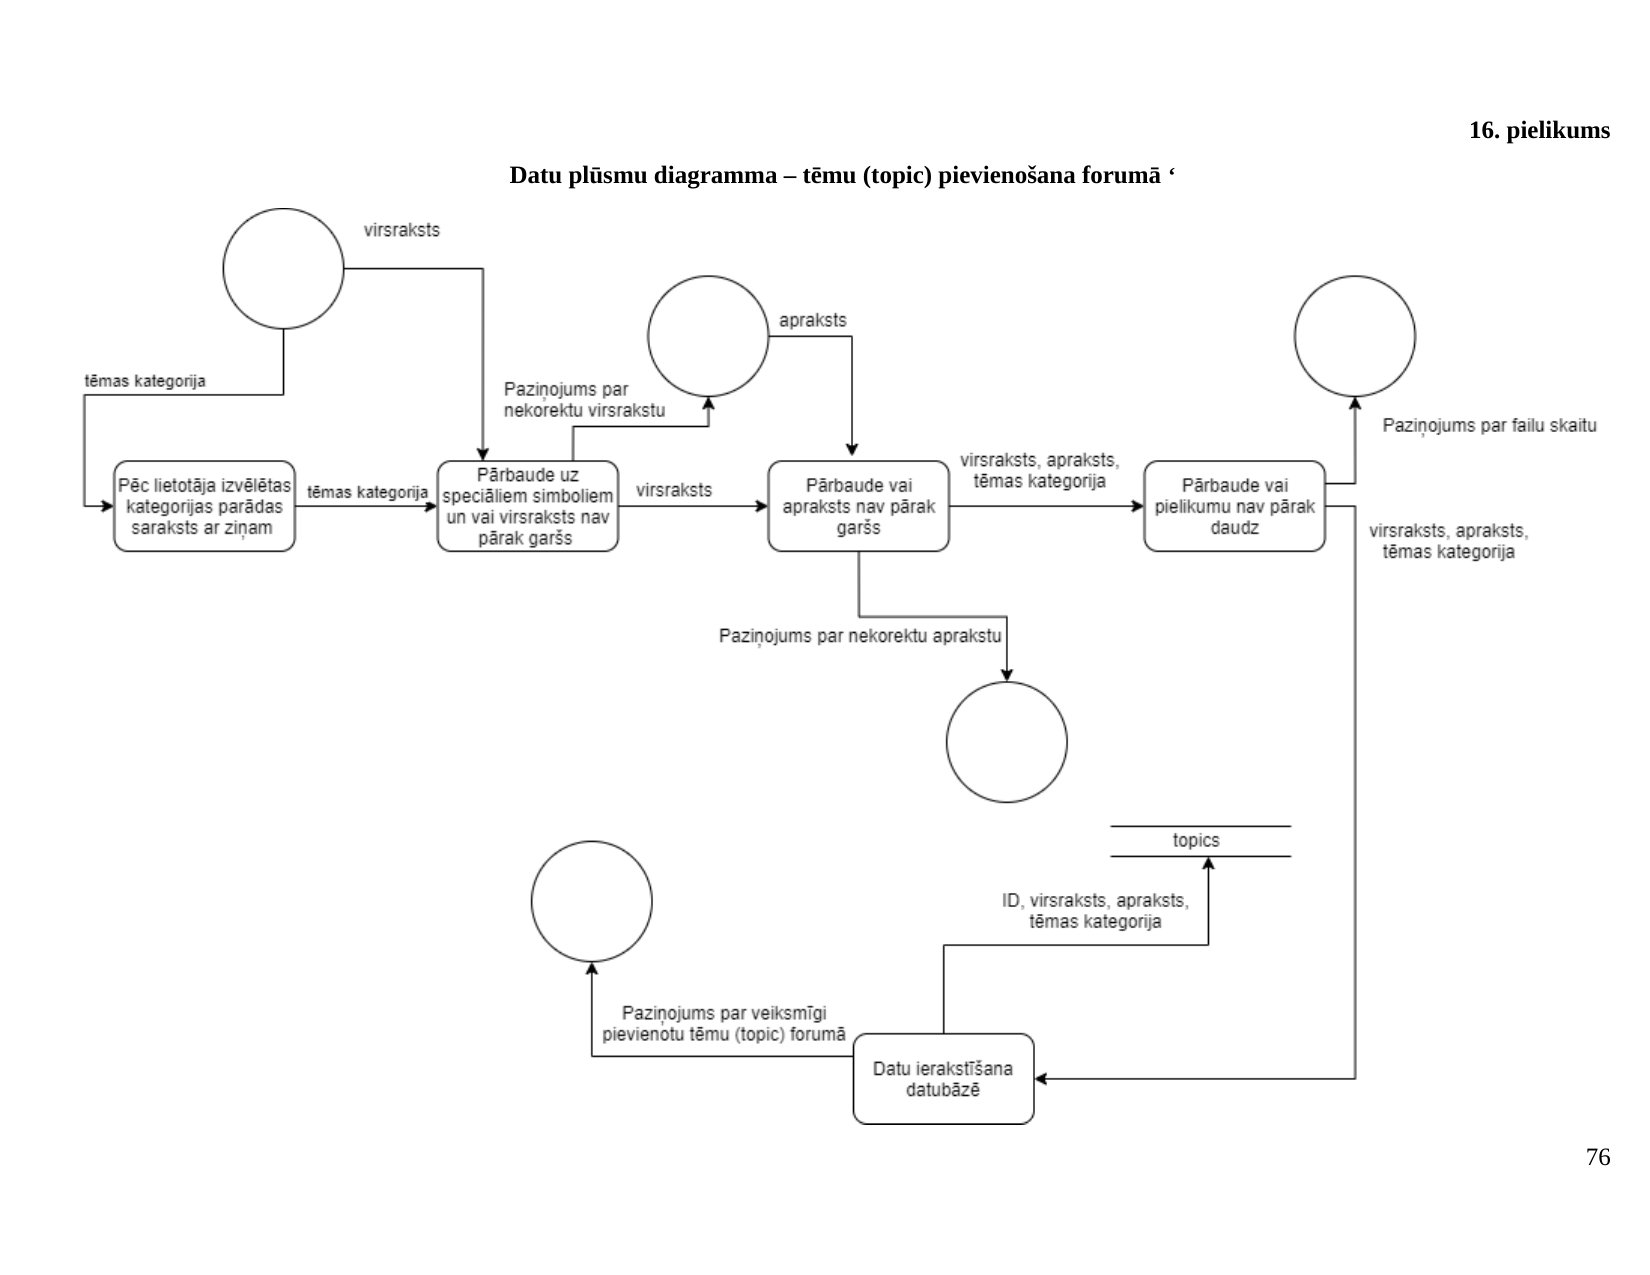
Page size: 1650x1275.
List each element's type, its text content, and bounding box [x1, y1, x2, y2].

subtitle 16. pielikums [74, 115, 1610, 144]
picture [74, 208, 1611, 1125]
text Datu plūsmu diagramma – tēmu (topic) pievienošana forumā ‘ [74, 160, 1610, 189]
